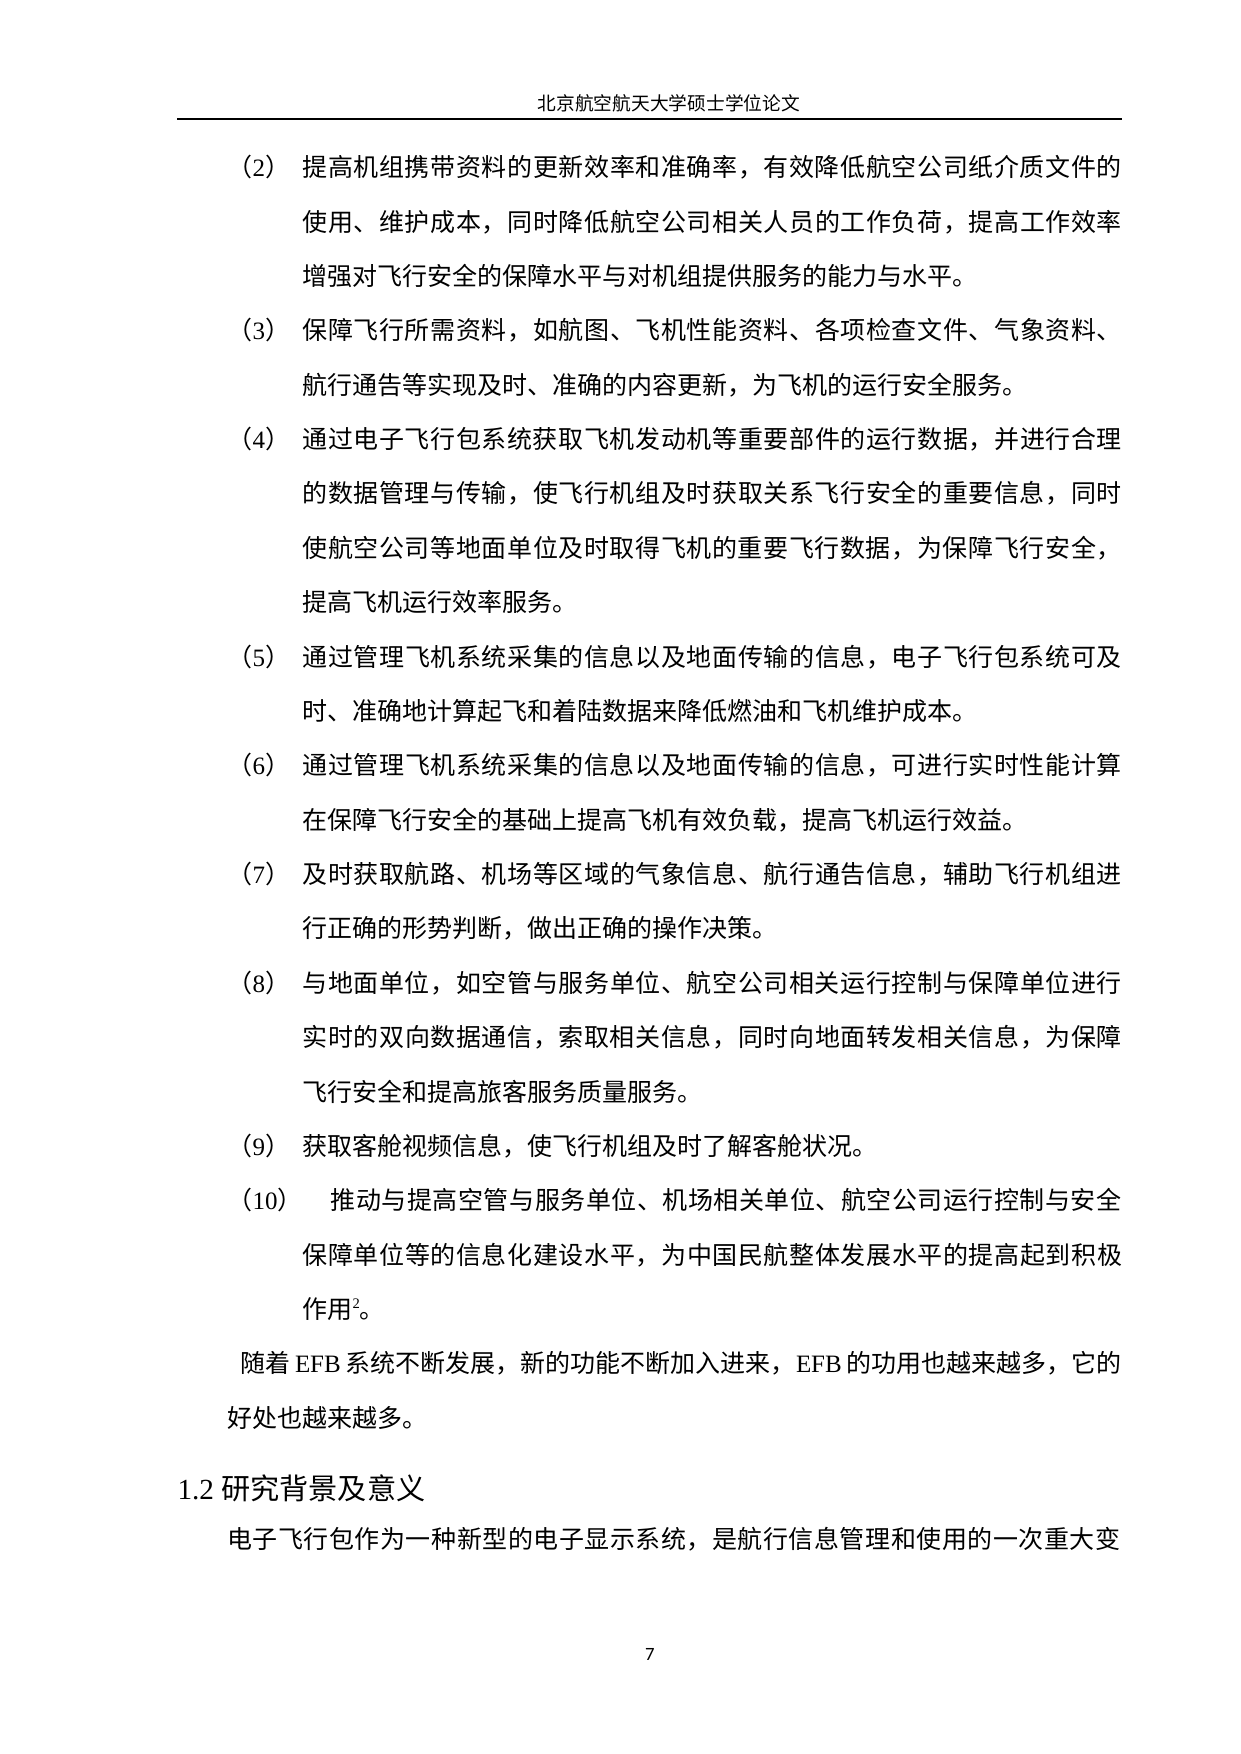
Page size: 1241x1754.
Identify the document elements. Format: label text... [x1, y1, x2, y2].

list 推动与提高空管与服务单位、机场相关单位、航空公司运行控制与安全保障单位等的信息化建设水平，为中国民航整体发展水平的提高起到积极作用2。 [227, 1181, 1122, 1326]
list 与地面单位，如空管与服务单位、航空公司相关运行控制与保障单位进行实时的双向数据通信，索取相关信息，同时向地面转发相关信息，为保障飞行安全和提高旅客服务质量服务。 [227, 963, 1122, 1108]
text 随着EFB系统不断发展，新的功能不断加入进来，EFB的功用也越来越多，它的好处也越来越多。 [227, 1344, 1122, 1434]
list 获取客舱视频信息，使飞行机组及时了解客舱状况。 [227, 1126, 1122, 1163]
list 及时获取航路、机场等区域的气象信息、航行通告信息，辅助飞行机组进行正确的形势判断，做出正确的操作决策。 [227, 854, 1122, 945]
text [177, 1520, 1122, 1556]
list 通过电子飞行包系统获取飞机发动机等重要部件的运行数据，并进行合理的数据管理与传输，使飞行机组及时获取关系飞行安全的重要信息，同时使航空公司等地面单位及时取得飞机的重要飞行数据，为保障飞行安全， 提高飞机运行效率服务。 [227, 419, 1122, 619]
list 通过管理飞机系统采集的信息以及地面传输的信息，可进行实时性能计算，在保障飞行安全的基础上提高飞机有效负载，提高飞机运行效益。 [227, 746, 1122, 836]
list 通过管理飞机系统采集的信息以及地面传输的信息，电子飞行包系统可及时、准确地计算起飞和着陆数据来降低燃油和飞机维护成本。 [227, 637, 1122, 728]
list 提高机组携带资料的更新效率和准确率，有效降低航空公司纸介质文件的使用、维护成本，同时降低航空公司相关人员的工作负荷，提高工作效率，增强对飞行安全的保障水平与对机组提供服务的能力与水平。 [227, 148, 1122, 293]
subtitle 1.2 研究背景及意义 [177, 1465, 1122, 1507]
list 保障飞行所需资料，如航图、飞机性能资料、各项检查文件、气象资料、航行通告等实现及时、准确的内容更新，为飞机的运行安全服务。 [227, 311, 1122, 401]
